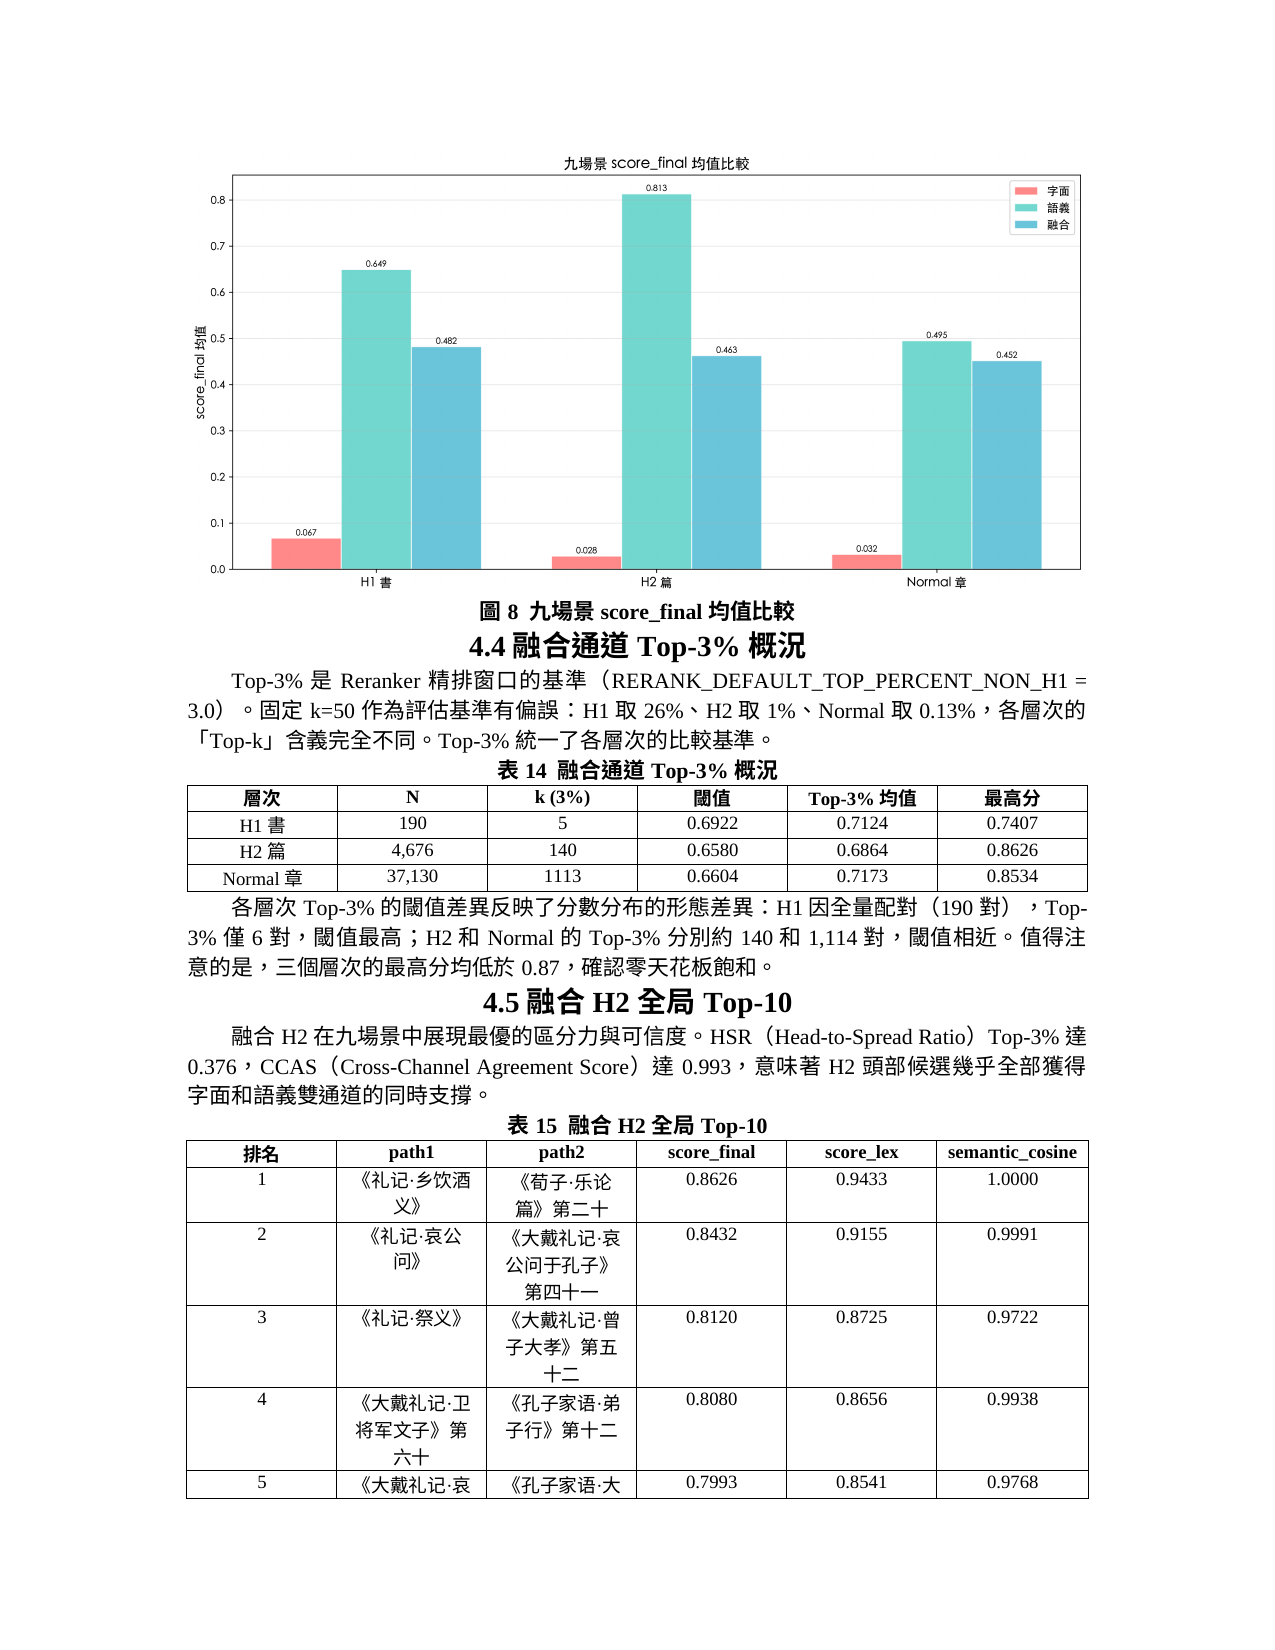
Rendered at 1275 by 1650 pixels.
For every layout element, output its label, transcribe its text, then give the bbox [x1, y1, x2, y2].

table_cell 0.8626 [637, 1168, 786, 1222]
table_header 排名 [187, 1141, 336, 1167]
text 圖 8 九場景 score_final 均值比較 [187, 596, 1087, 626]
table_cell 2 [187, 1223, 336, 1305]
table_cell 0.8626 [938, 839, 1087, 864]
table_header 閾值 [638, 786, 787, 811]
table_cell 1.0000 [937, 1168, 1088, 1222]
table_cell 0.6580 [638, 839, 787, 864]
table_cell 《礼记·祭义》 [337, 1306, 486, 1387]
table_header path1 [337, 1141, 486, 1167]
table_cell 《大戴礼记·哀公问于孔子》第四十一 [337, 1471, 486, 1498]
table_cell 4 [187, 1388, 336, 1470]
table_cell 《大戴礼记·哀公问于孔子》第四十一 [487, 1223, 636, 1305]
table_cell 0.9768 [937, 1471, 1088, 1498]
table_cell 《大戴礼记·曾子大孝》第五十二 [487, 1306, 636, 1387]
table_cell 1 [187, 1168, 336, 1222]
table_cell 0.9938 [937, 1388, 1088, 1470]
table_cell H1 書 [188, 812, 337, 838]
table_cell 0.9155 [787, 1223, 936, 1305]
table_cell 《荀子·乐论篇》第二十 [487, 1168, 636, 1222]
table_cell 0.7173 [788, 865, 937, 891]
table_cell 0.7993 [637, 1471, 786, 1498]
table_header N [338, 786, 487, 811]
table_cell 0.8080 [637, 1388, 786, 1470]
picture [187, 150, 1088, 596]
table_cell 0.6864 [788, 839, 937, 864]
table_cell 37,130 [338, 865, 487, 891]
text 融合 H2 在九場景中展現最優的區分力與可信度。HSR（Head-to-Spread Ratio）Top-3% 達 0.376，CCAS（Cross-Channel Agreement Score）達 0.993，意味著 H2 頭部候選幾乎全部獲得字面和語義雙通道的同時支撐。 [187, 1021, 1087, 1110]
table_cell 0.8725 [787, 1306, 936, 1387]
table_header 最高分 [938, 786, 1087, 811]
table_cell 0.9433 [787, 1168, 936, 1222]
table_cell Normal 章 [188, 865, 337, 891]
table_cell 《孔子家语·大昏解》第四 [487, 1471, 636, 1498]
table_cell 《礼记·乡饮酒义》 [337, 1168, 486, 1222]
table_header semantic_cosine [937, 1141, 1088, 1167]
table_cell 0.8656 [787, 1388, 936, 1470]
table_cell 0.7124 [788, 812, 937, 838]
table_cell 1113 [488, 865, 637, 891]
text 4.4 融合通道 Top-3% 概況 [187, 626, 1087, 665]
text 各層次 Top-3% 的閾值差異反映了分數分布的形態差異：H1 因全量配對（190 對），Top-3% 僅 6 對，閾值最高；H2 和 Normal 的 Top-3% 分別約 140 和 1,114 對，閾值相近。值得注意的是，三個層次的最高分均低於 0.87，確認零天花板飽和。 [187, 892, 1087, 981]
table_cell 0.7407 [938, 812, 1087, 838]
table_cell 0.8120 [637, 1306, 786, 1387]
text 4.5 融合 H2 全局 Top-10 [187, 981, 1087, 1021]
text 表 14 融合通道 Top-3% 概況 [187, 755, 1087, 784]
table_cell 《礼记·哀公问》 [337, 1223, 486, 1305]
text Top-3% 是 Reranker 精排窗口的基準（RERANK_DEFAULT_TOP_PERCENT_NON_H1 = 3.0）。固定 k=50 作為評估基準有偏誤：H1 取 26%、H2 取 1%、Normal 取 0.13%，各層次的「Top-k」含義完全不同。Top-3% 統一了各層次的比較基準。 [187, 665, 1087, 755]
table_cell 3 [187, 1306, 336, 1387]
table_cell 0.9991 [937, 1223, 1088, 1305]
table_cell 0.9722 [937, 1306, 1088, 1387]
table_header path2 [487, 1141, 636, 1167]
table_cell 140 [488, 839, 637, 864]
table_header k (3%) [488, 786, 637, 811]
table_cell H2 篇 [188, 839, 337, 864]
table_cell 4,676 [338, 839, 487, 864]
table_header score_lex [787, 1141, 936, 1167]
table_header 層次 [188, 786, 337, 811]
table_header Top-3% 均值 [788, 786, 937, 811]
table_cell 0.8541 [787, 1471, 936, 1498]
table_cell 0.6922 [638, 812, 787, 838]
table_header score_final [637, 1141, 786, 1167]
text 表 15 融合 H2 全局 Top-10 [187, 1110, 1087, 1140]
table_cell 《大戴礼记·卫将军文子》第六十 [337, 1388, 486, 1470]
table_cell 0.8534 [938, 865, 1087, 891]
table_cell 《孔子家语·弟子行》第十二 [487, 1388, 636, 1470]
table_cell 5 [187, 1471, 336, 1498]
table_cell 190 [338, 812, 487, 838]
table_cell 5 [488, 812, 637, 838]
table_cell 0.6604 [638, 865, 787, 891]
table_cell 0.8432 [637, 1223, 786, 1305]
